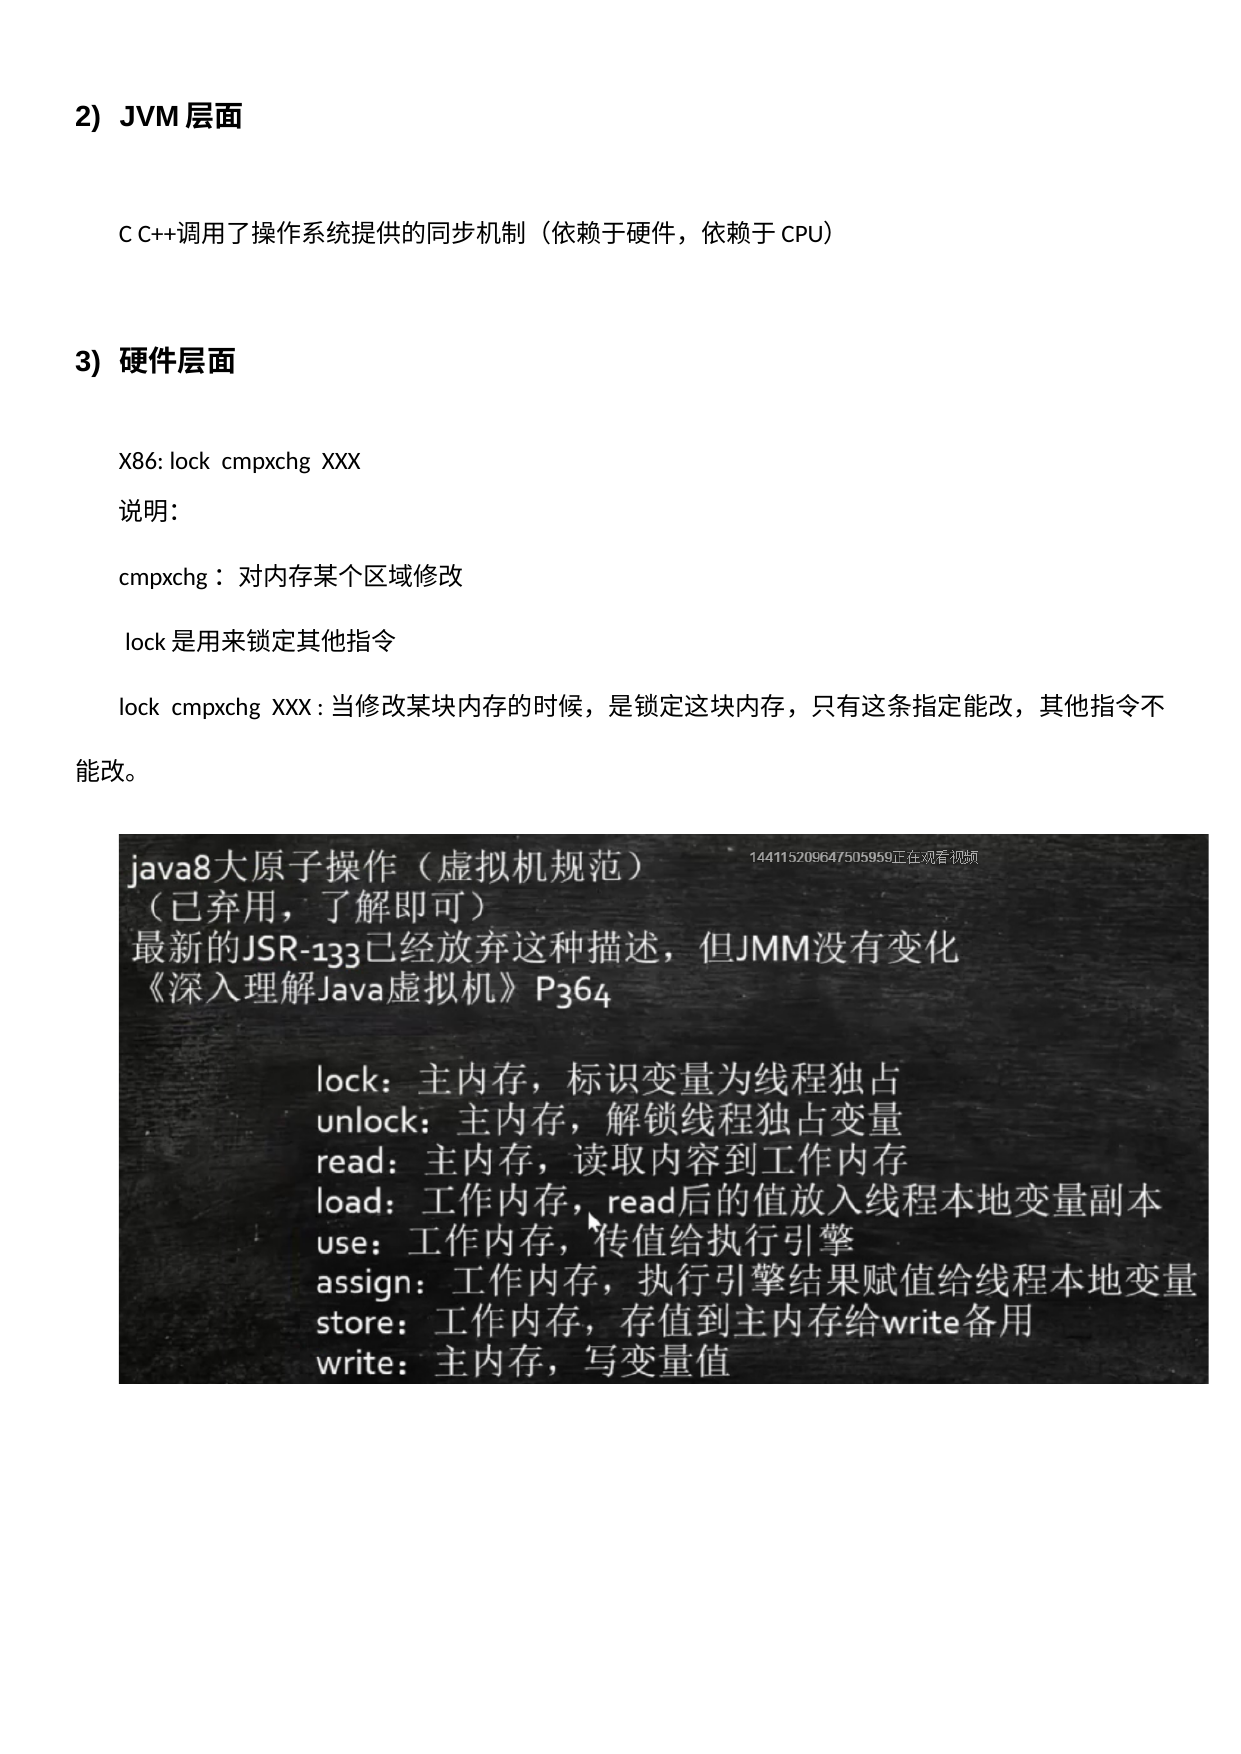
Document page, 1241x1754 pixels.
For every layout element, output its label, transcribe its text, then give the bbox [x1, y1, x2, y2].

text lock cmpxchg XXX : 当修改某块内存的时候，是锁定这块内存，只有这条指定能改，其他指令不能改。 [75, 672, 1165, 802]
text X86: lock cmpxchg XXX [75, 444, 1165, 477]
picture [118, 834, 1209, 1384]
text 说明： [75, 477, 1165, 542]
text lock是用来锁定其他指令 [75, 607, 1165, 672]
text cmpxchg ：对内存某个区域修改 [75, 542, 1165, 607]
text C C++调用了操作系统提供的同步机制（依赖于硬件，依赖于CPU） [75, 199, 1165, 264]
subtitle JVM层面 [75, 81, 1165, 146]
subtitle 硬件层面 [75, 326, 1165, 391]
